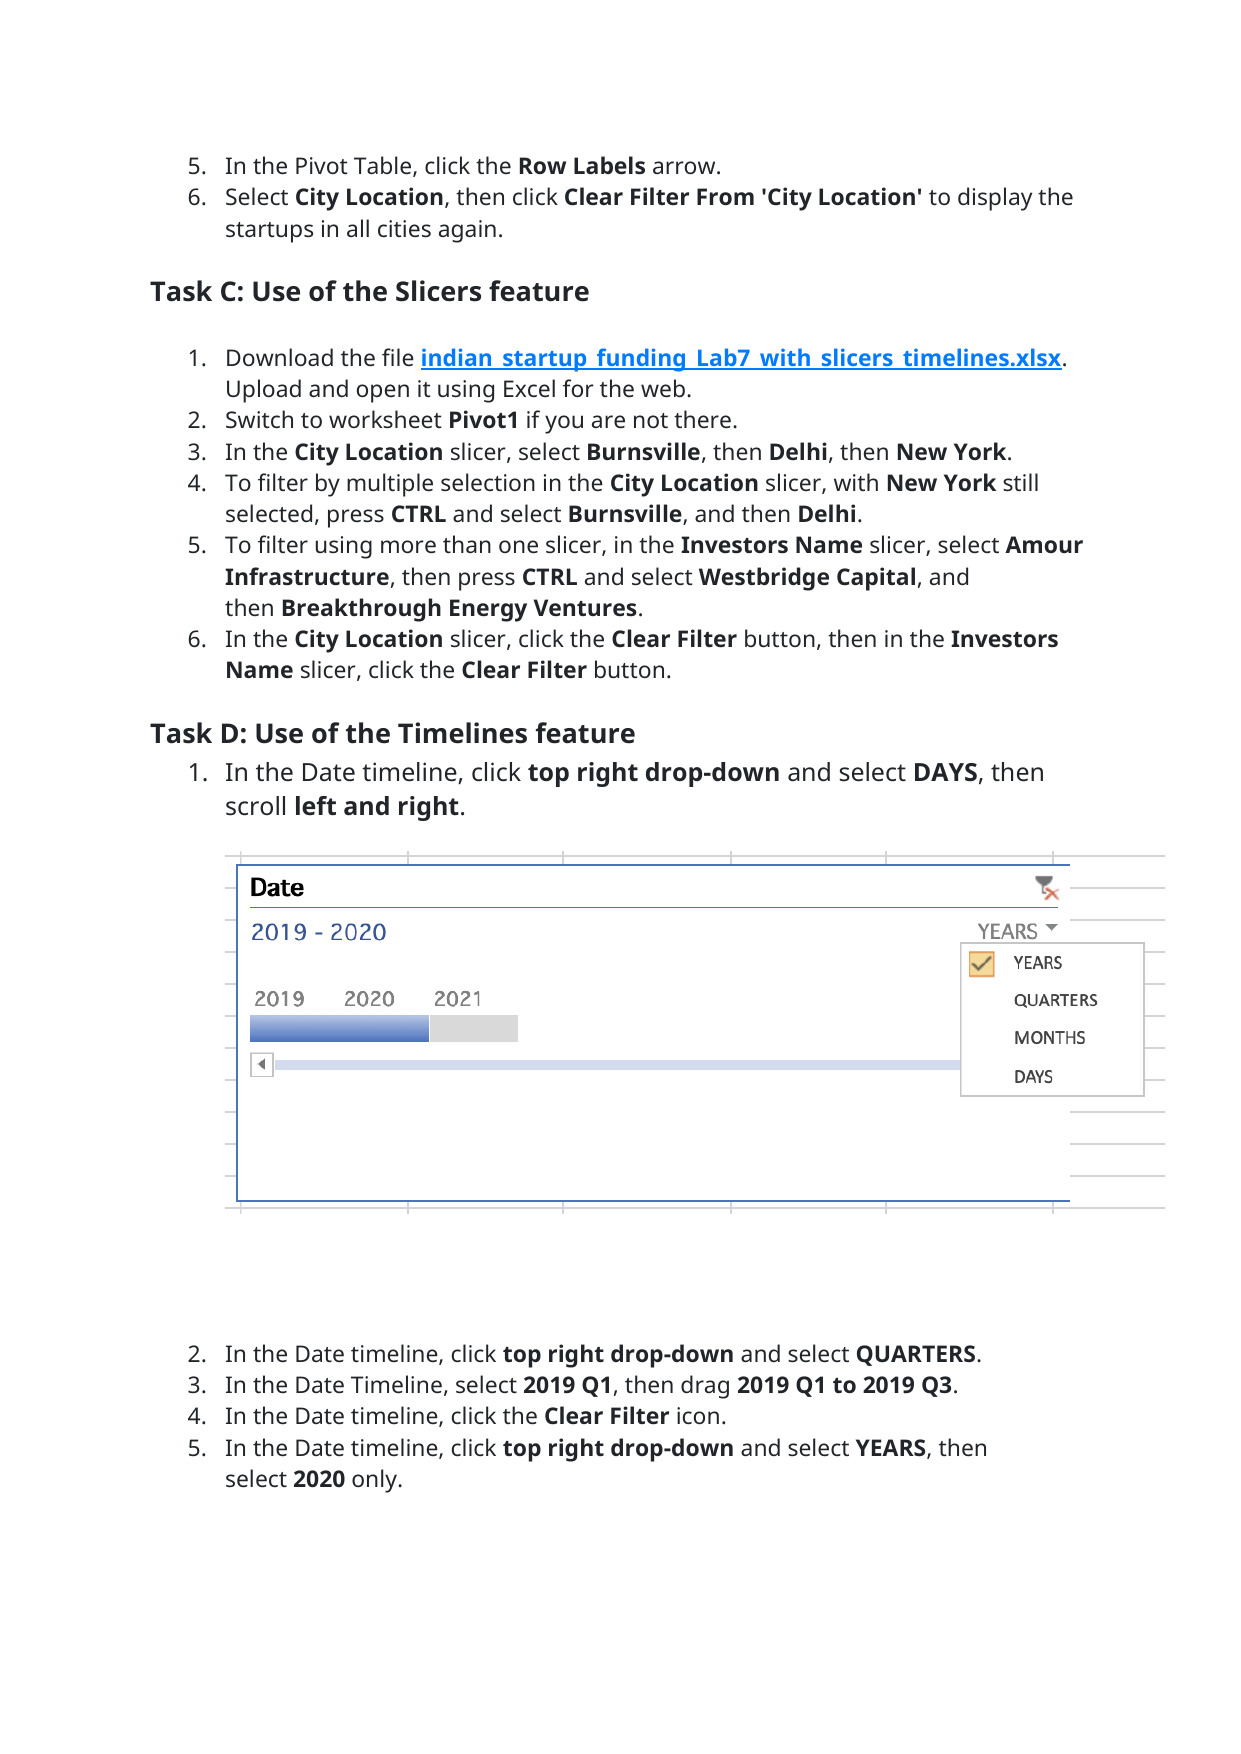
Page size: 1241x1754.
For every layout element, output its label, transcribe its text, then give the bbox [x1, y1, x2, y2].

list In the City Location slicer, select Burnsville, then Delhi, then New York. [187, 436, 1090, 467]
subtitle Task C: Use of the Slicers feature [150, 273, 1090, 310]
list Select City Location, then click Clear Filter From 'City Location' to display the startups in all cities again. [187, 181, 1090, 244]
picture [225, 851, 1166, 1214]
list In the Date timeline, click the Clear Filter icon. [187, 1400, 1090, 1431]
subtitle Task D: Use of the Timelines feature [150, 715, 1090, 752]
list To filter using more than one slicer, in the Investors Name slicer, select Amour Infrastructure, then press CTRL and select Westbridge Capital, and then Breakthrough Energy Ventures. [187, 529, 1090, 623]
list To filter by multiple selection in the City Location slicer, with New York still selected, press CTRL and select Burnsville, and then Delhi. [187, 467, 1090, 529]
list In the City Location slicer, click the Clear Filter button, then in the Investors Name slicer, click the Clear Filter button. [187, 623, 1090, 686]
list In the Date timeline, click top right drop-down and select DAYS, then scroll left and right. [187, 754, 1090, 823]
list Switch to worksheet Pivot1 if you are not there. [187, 404, 1090, 436]
list In the Date timeline, click top right drop-down and select YEARS, then select 2020 only. [187, 1431, 1090, 1494]
list Download the file indian_startup_funding_Lab7_with_slicers_timelines.xlsx. Upload and open it using Excel for the web. [187, 342, 1090, 404]
list In the Date Timeline, select 2019 Q1, then drag 2019 Q1 to 2019 Q3. [187, 1369, 1090, 1400]
list In the Date timeline, click top right drop-down and select QUARTERS. [187, 1338, 1090, 1369]
list In the Pivot Table, click the Row Labels arrow. [187, 150, 1090, 181]
